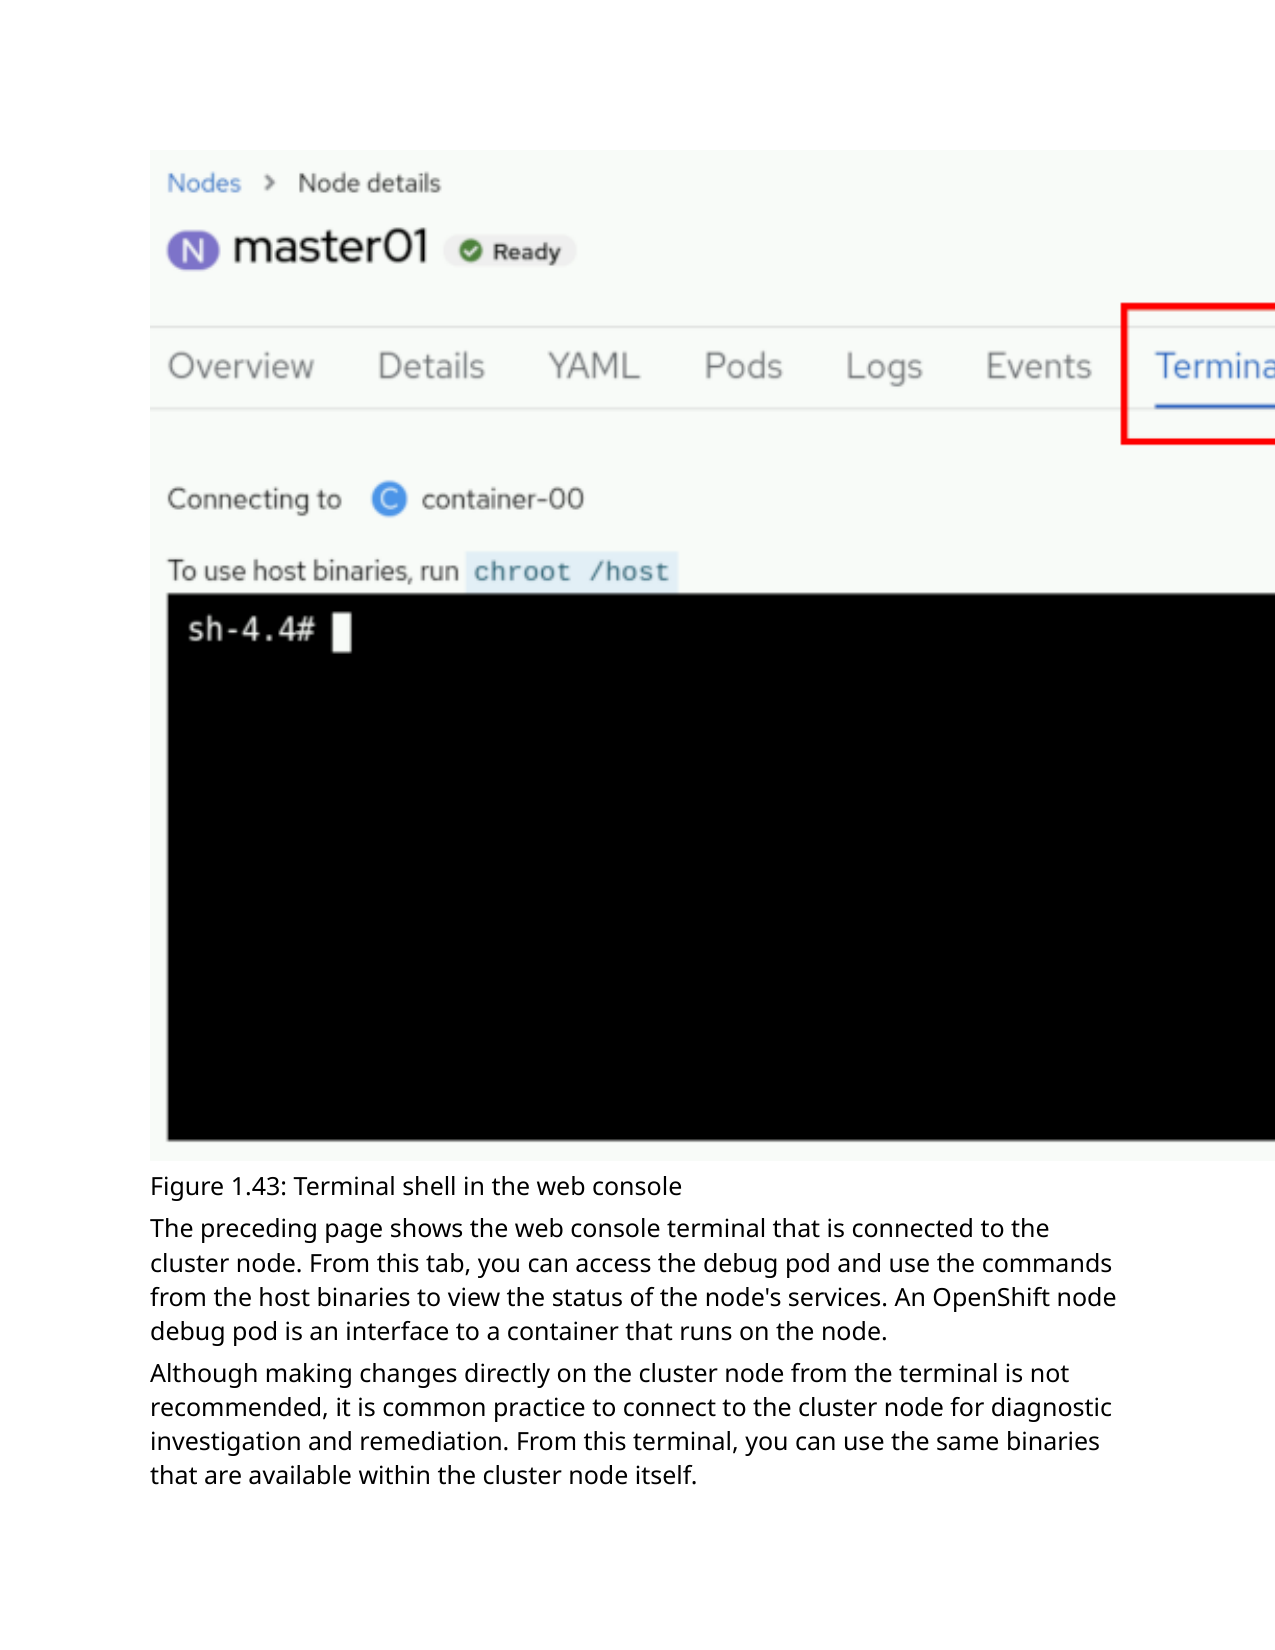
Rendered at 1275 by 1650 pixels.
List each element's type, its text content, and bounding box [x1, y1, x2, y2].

text Figure 1.43: Terminal shell in the web console [150, 1169, 1125, 1203]
text Although making changes directly on the cluster node from the terminal is not recommended, it is common practice to connect to the cluster node for diagnostic investigation and remediation. From this terminal, you can use the same binaries that are available within the cluster node itself. [150, 1356, 1125, 1492]
text The preceding page shows the web console terminal that is connected to the cluster node. From this tab, you can access the debug pod and use the commands from the host binaries to view the status of the node's services. An OpenShift node debug pod is an interface to a container that runs on the node. [150, 1211, 1125, 1347]
picture [150, 150, 1275, 1161]
